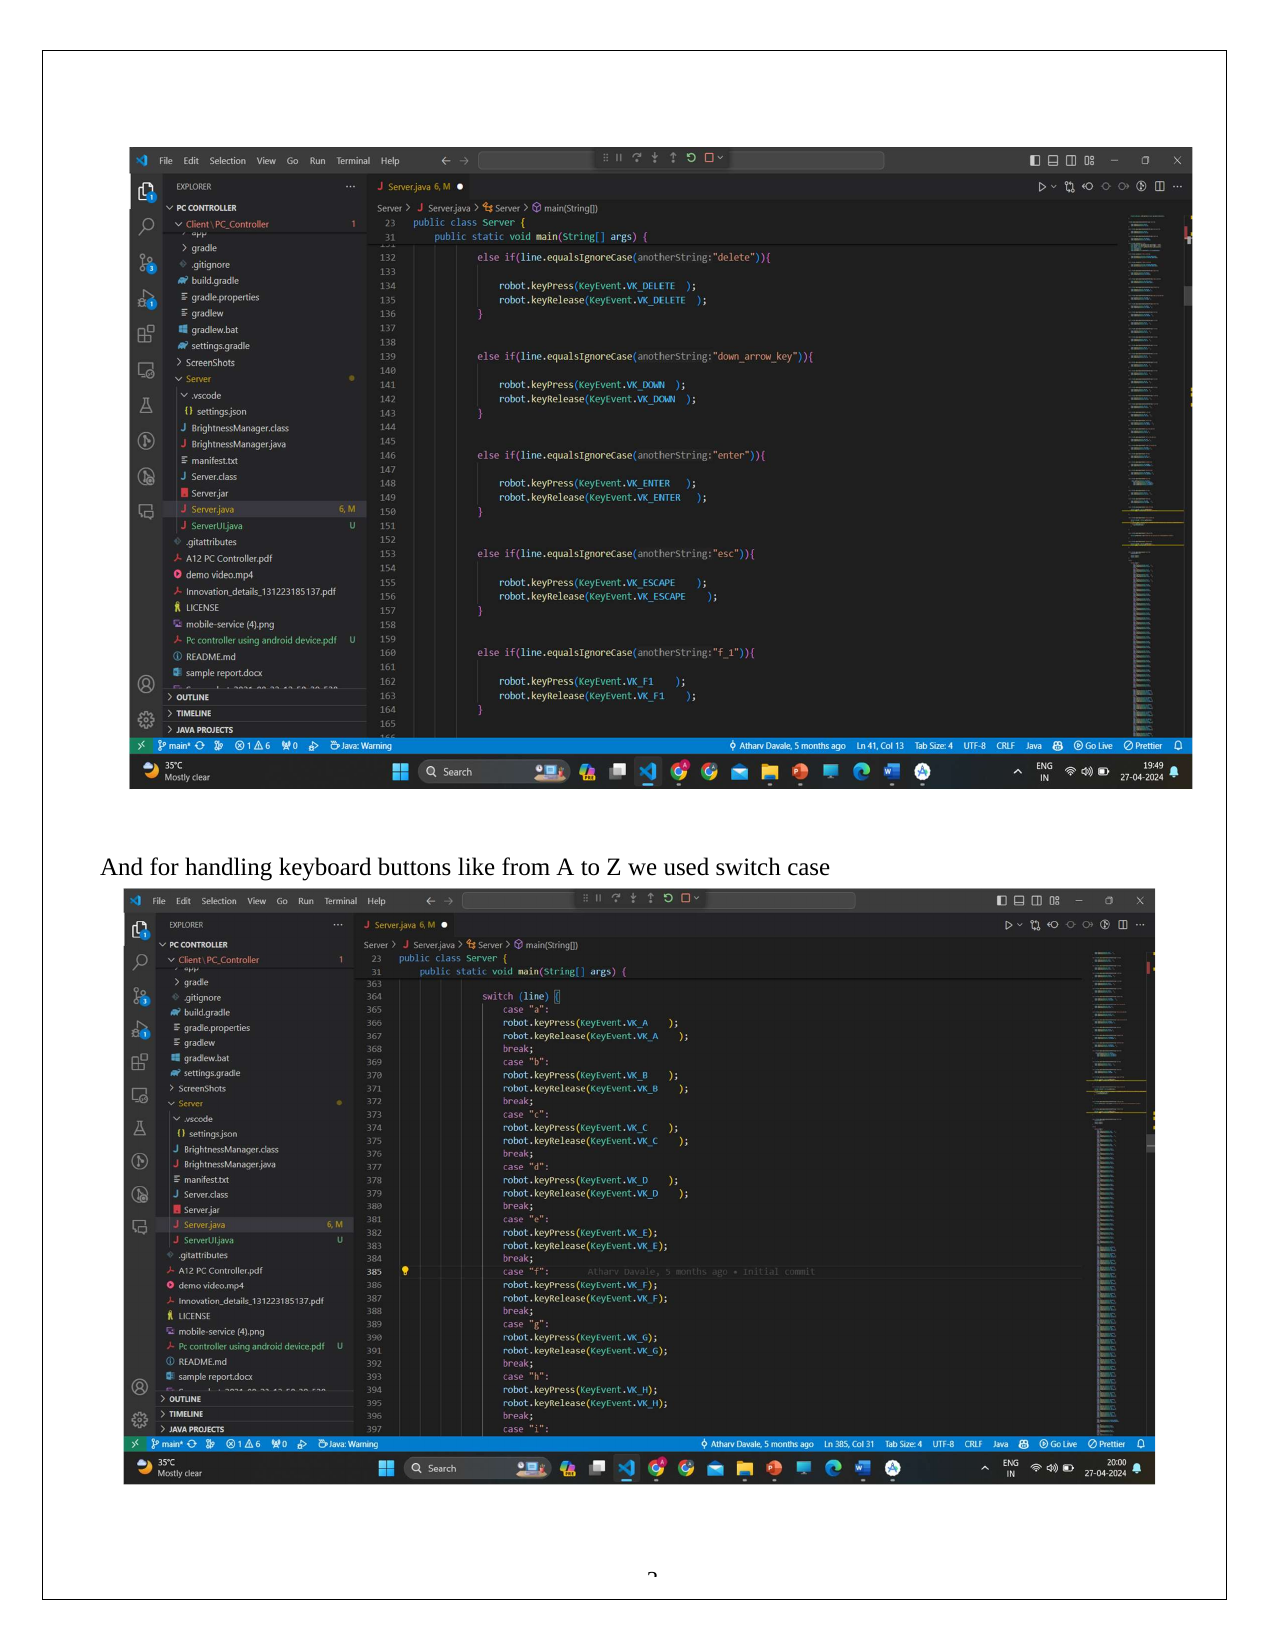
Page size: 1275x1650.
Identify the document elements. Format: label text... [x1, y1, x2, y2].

picture [128, 147, 1193, 790]
text And for handling keyboard buttons like from A to Z we used switch case [100, 852, 1226, 881]
picture [123, 888, 1156, 1485]
